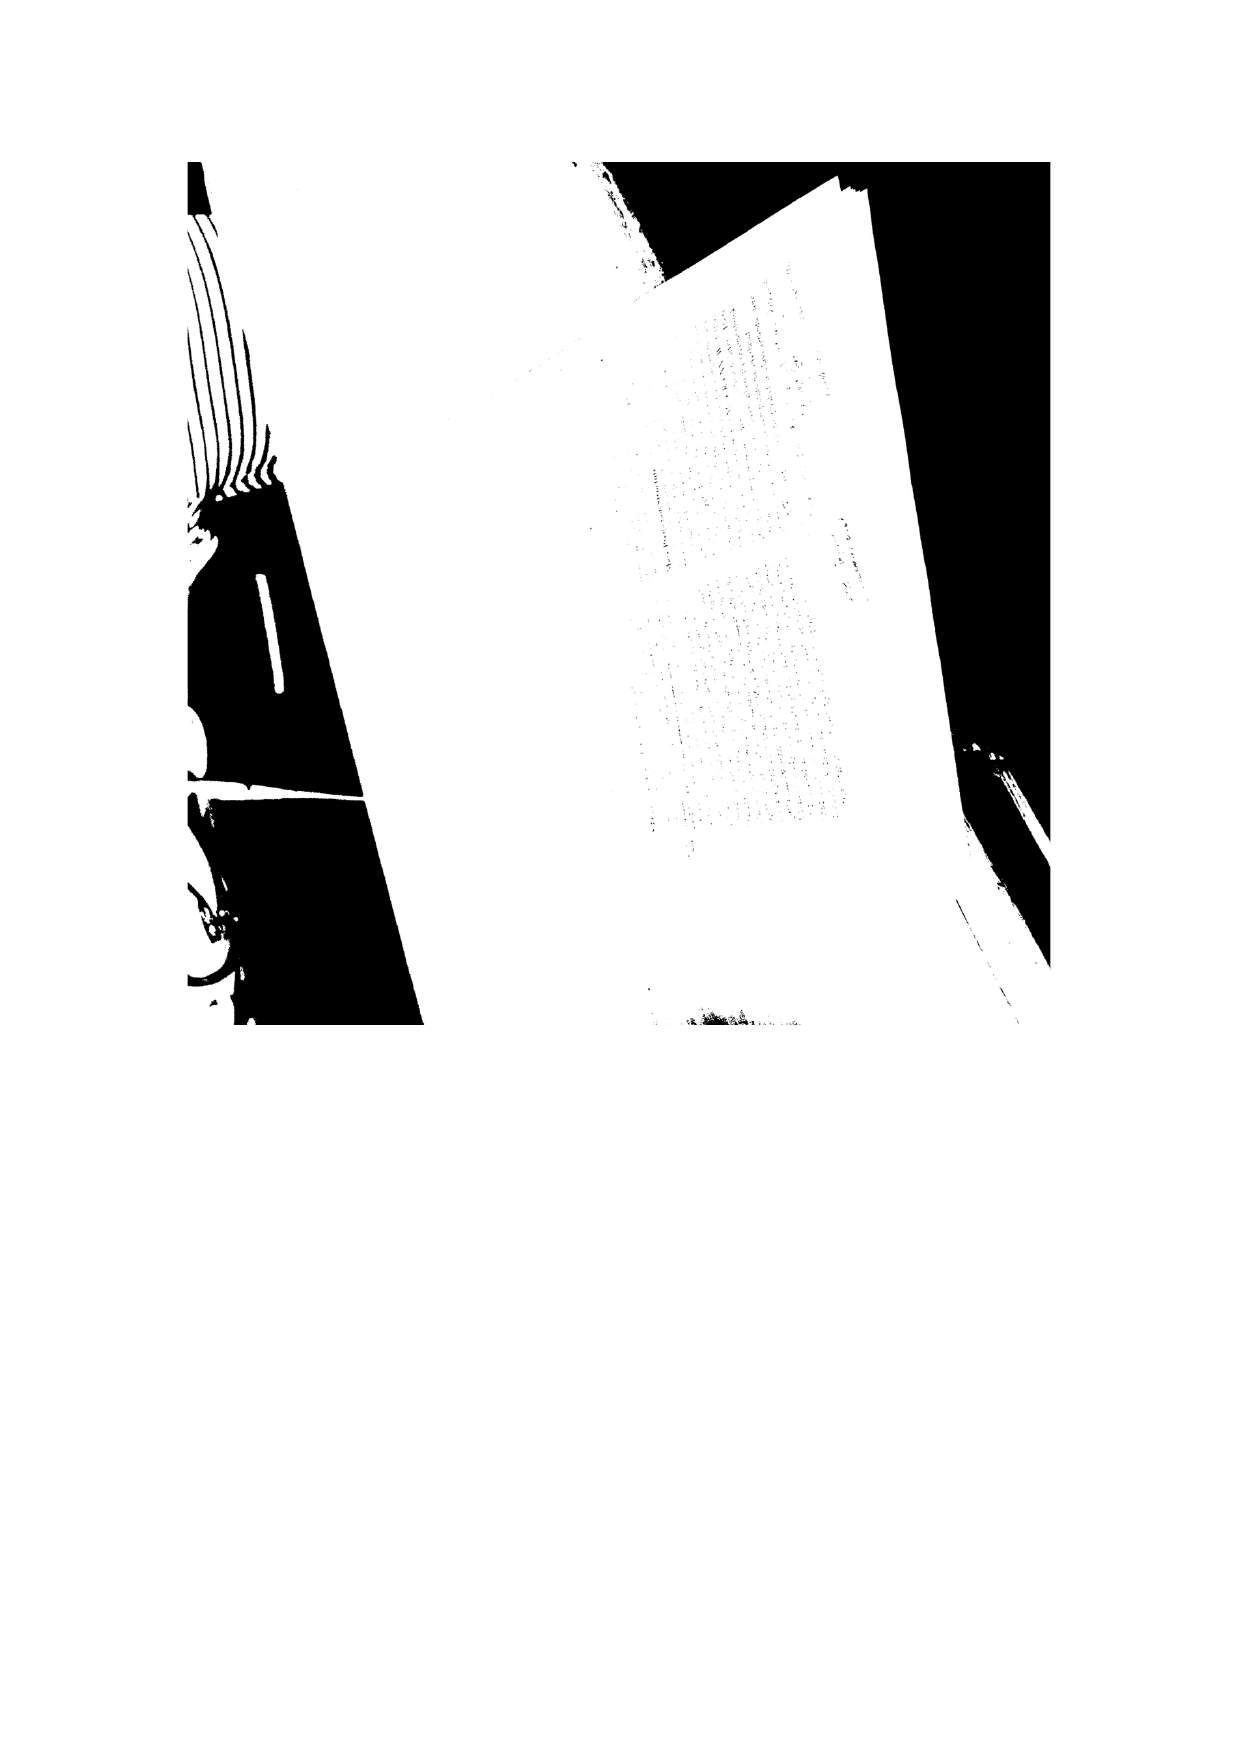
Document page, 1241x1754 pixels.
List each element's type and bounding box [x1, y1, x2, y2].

picture [187, 162, 1051, 1025]
